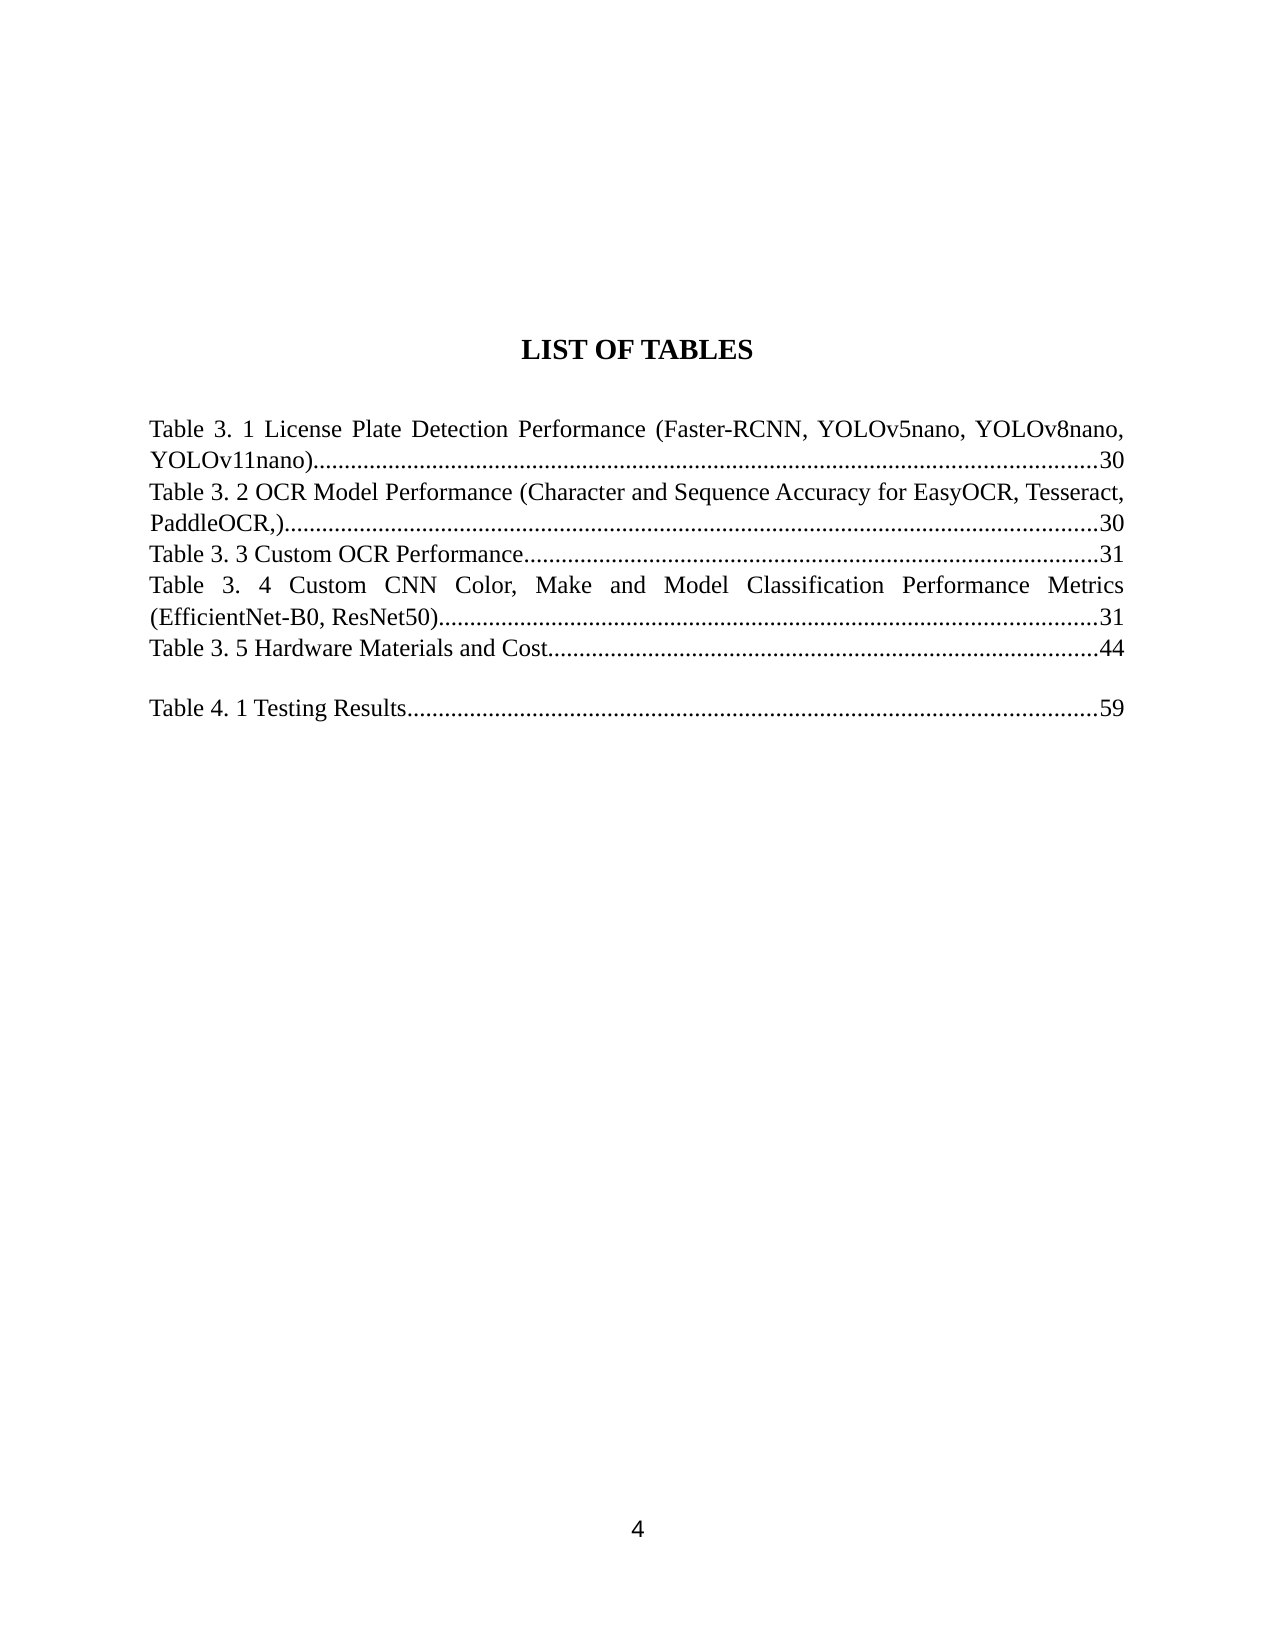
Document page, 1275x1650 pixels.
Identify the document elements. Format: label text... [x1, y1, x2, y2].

text Table 3. 1 License Plate Detection Performance (Faster-RCNN, YOLOv5nano, YOLOv8nano, YOLOv11nano) 30 [149, 414, 1125, 474]
text Table 3. 5 Hardware Materials and Cost 44 [149, 633, 1125, 662]
text Table 3. 2 OCR Model Performance (Character and Sequence Accuracy for EasyOCR, Tesseract, PaddleOCR,) 30 [149, 477, 1125, 537]
text Table 3. 3 Custom OCR Performance 31 [149, 539, 1125, 568]
text Table 4. 1 Testing Results 59 [149, 693, 1125, 722]
subtitle LIST OF TABLES [150, 332, 1125, 365]
text Table 3. 4 Custom CNN Color, Make and Model Classification Performance Metrics (EfficientNet-B0, ResNet50) 31 [149, 570, 1125, 630]
